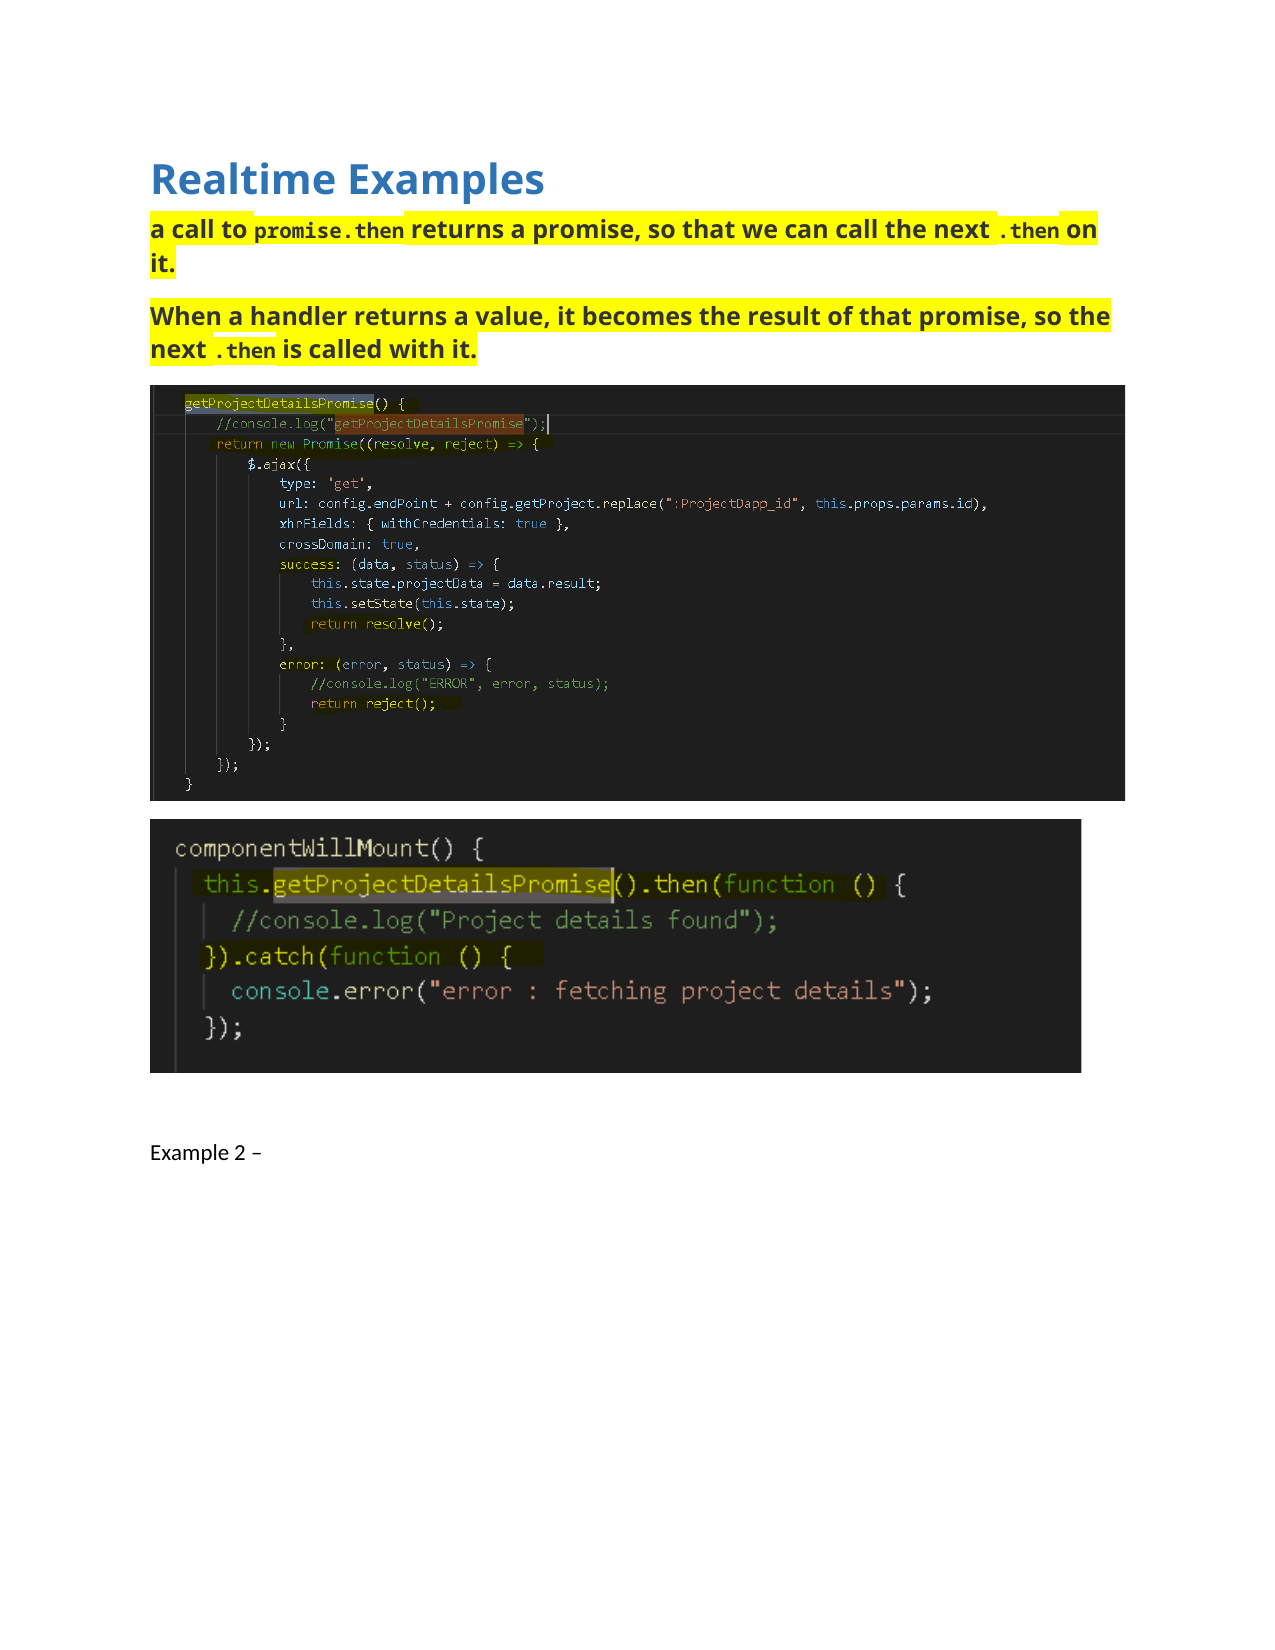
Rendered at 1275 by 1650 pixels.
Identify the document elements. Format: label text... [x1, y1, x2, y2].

picture [150, 819, 1082, 1073]
text a call to promise.then returns a promise, so that we can call the next .then on it. [176, 211, 1125, 279]
subtitle Realtime Examples [150, 150, 1125, 207]
text When a handler returns a value, it becomes the result of that promise, so the next .then is called with it. [477, 298, 1125, 366]
picture [150, 385, 1125, 801]
text Example 2 – [150, 1138, 1125, 1166]
